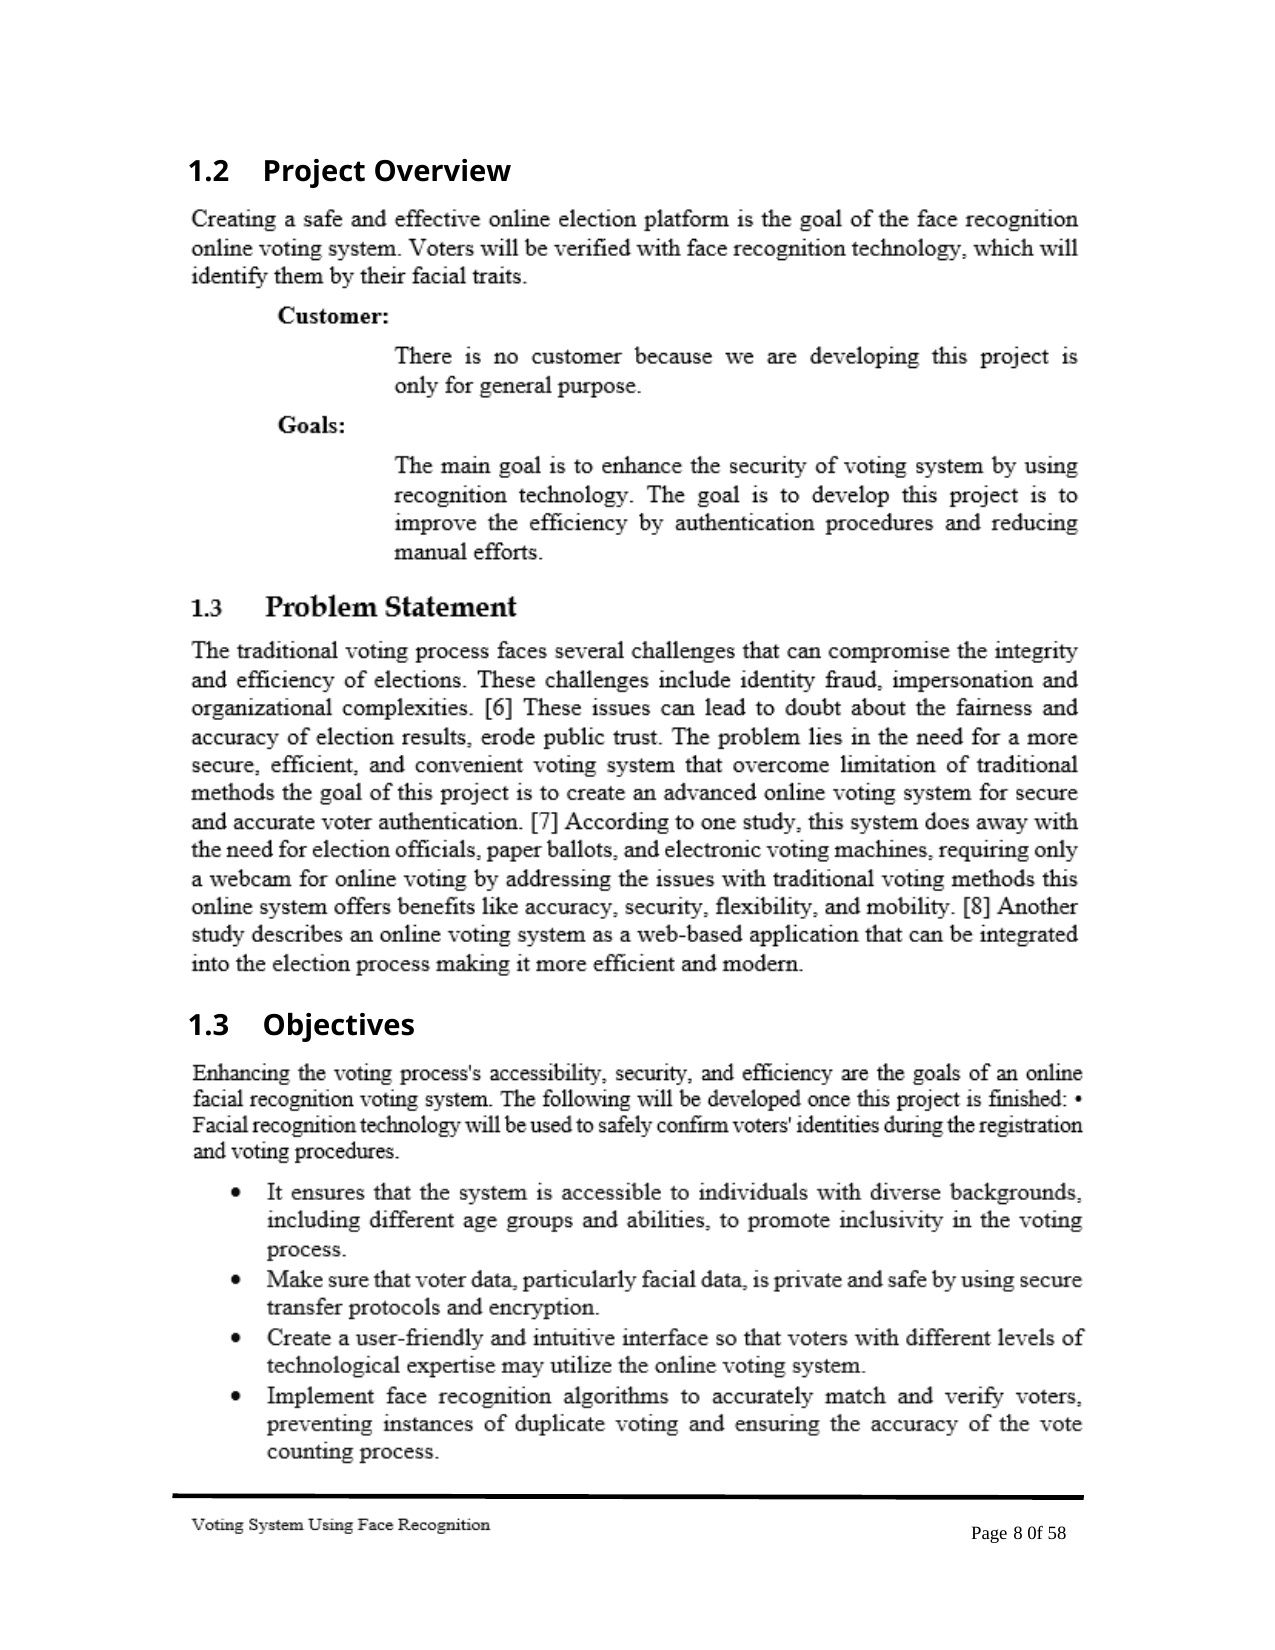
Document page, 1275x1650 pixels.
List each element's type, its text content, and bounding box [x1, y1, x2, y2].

subtitle Objectives [187, 1004, 1087, 1044]
picture [187, 202, 1085, 979]
subtitle Project Overview [187, 150, 1087, 190]
picture [187, 1515, 494, 1539]
picture [187, 1056, 1087, 1468]
